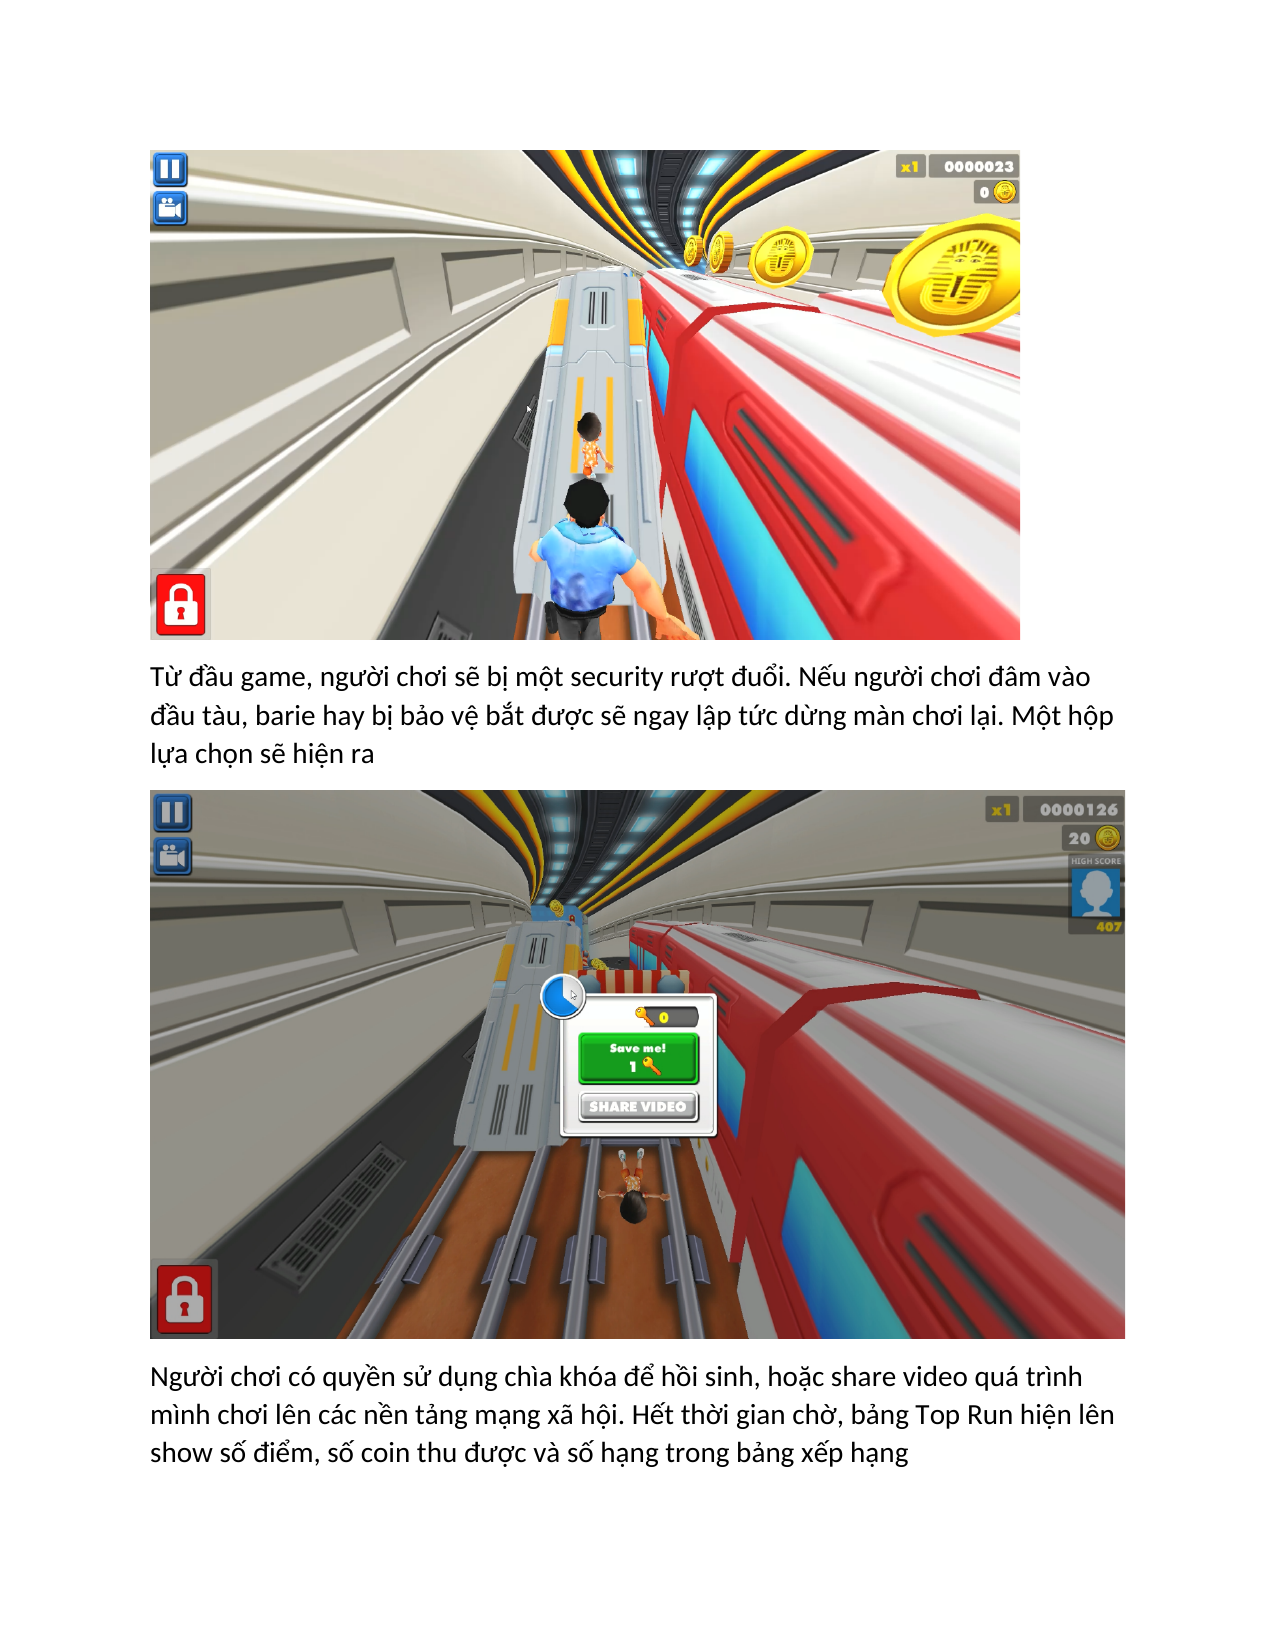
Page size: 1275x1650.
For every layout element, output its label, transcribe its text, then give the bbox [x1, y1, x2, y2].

picture [150, 790, 1125, 1339]
text Người chơi có quyền sử dụng chìa khóa để hồi sinh, hoặc share video quá trình mình chơi lên các nền tảng mạng xã hội. Hết thời gian chờ, bảng Top Run hiện lên show số điểm, số coin thu được và số hạng trong bảng xếp hạng [150, 1358, 1125, 1470]
picture [150, 150, 1021, 640]
text Từ đầu game, người chơi sẽ bị một security rượt đuổi. Nếu người chơi đâm vào đầu tàu, barie hay bị bảo vệ bắt được sẽ ngay lập tức dừng màn chơi lại. Một hộp lựa chọn sẽ hiện ra [150, 658, 1125, 771]
